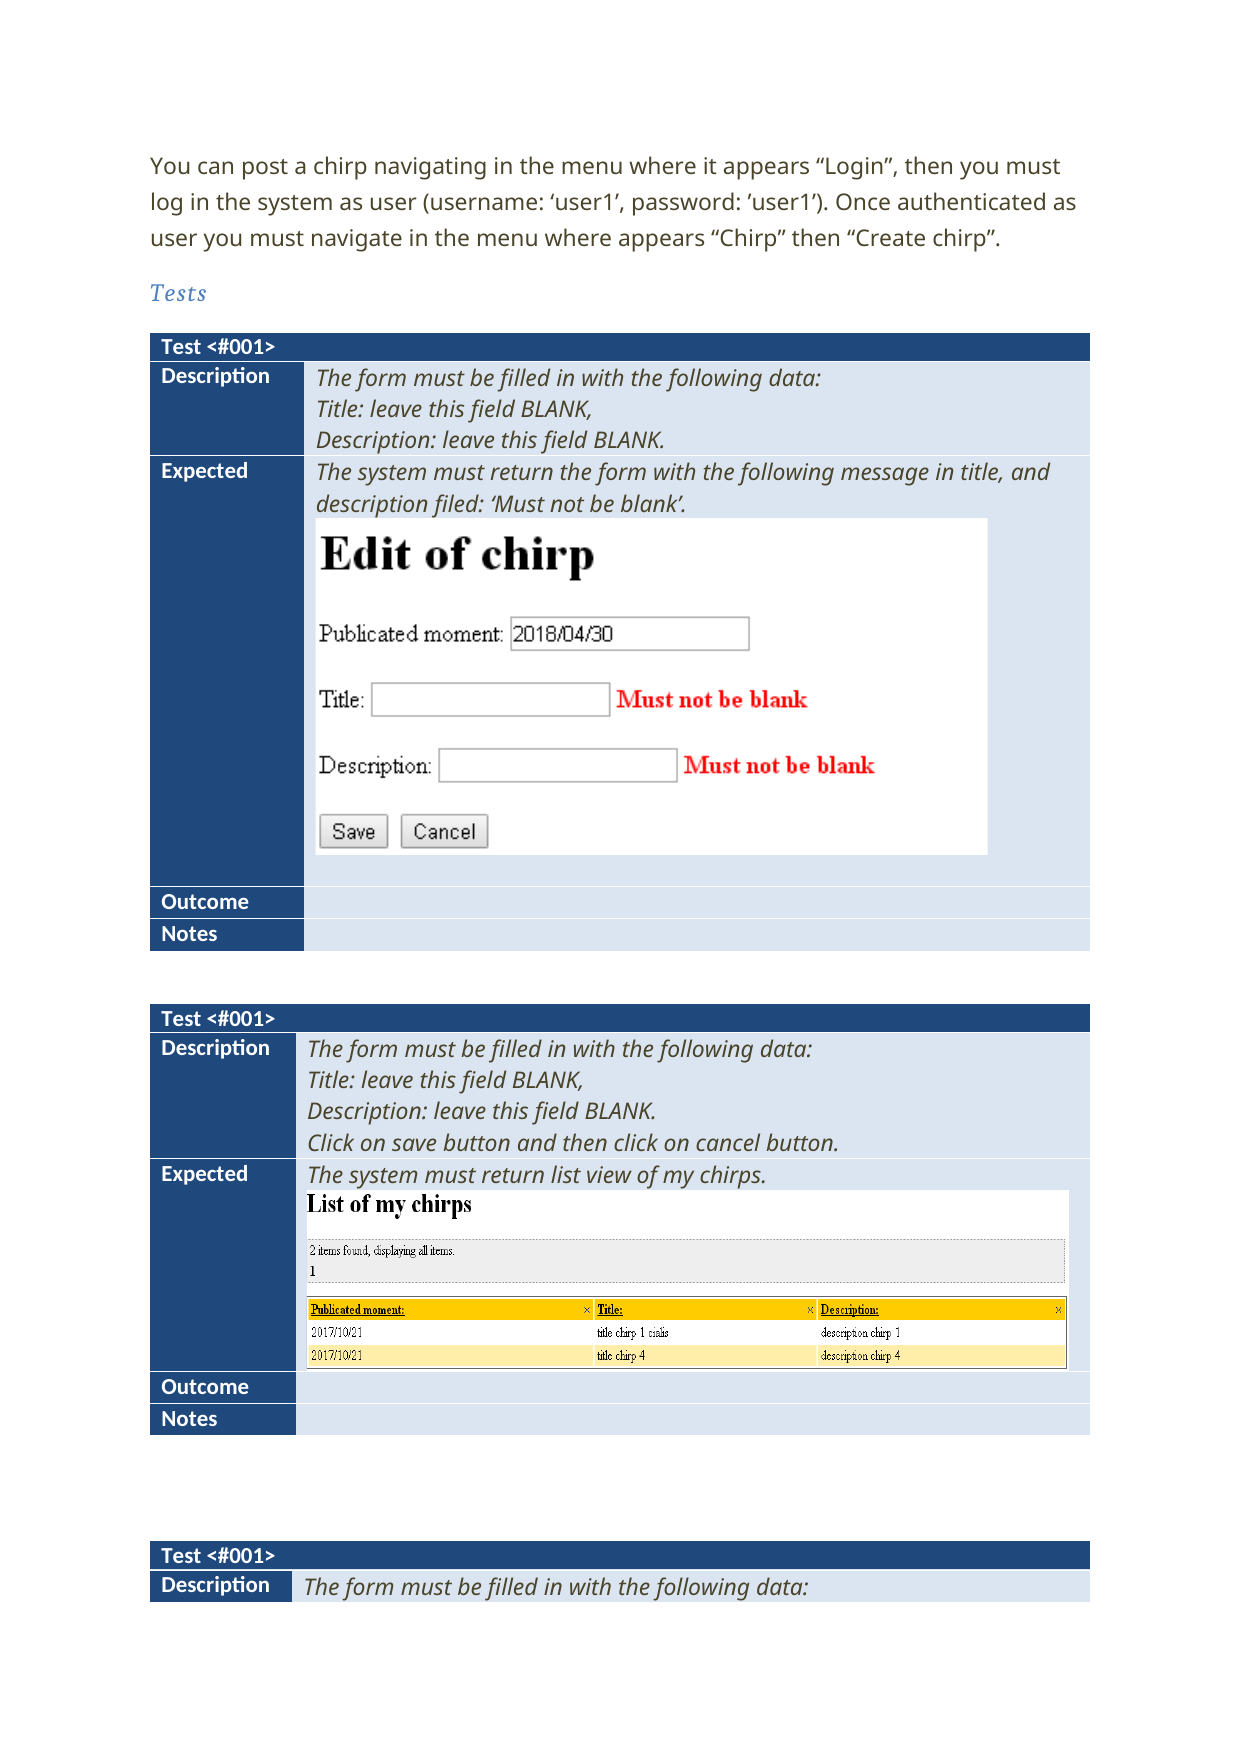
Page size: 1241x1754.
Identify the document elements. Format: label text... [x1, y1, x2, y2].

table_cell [292, 1571, 1090, 1602]
table_cell Description [150, 1571, 292, 1602]
table_cell Notes [150, 919, 304, 951]
table_cell Description [150, 1033, 296, 1158]
table_header Test <#001> [150, 1004, 1090, 1032]
picture [306, 1190, 1069, 1371]
table_cell [296, 1404, 1090, 1435]
table_cell The form must be filled in with the following data: Title: leave this field BLANK, Description: leave this field BLANK. [304, 362, 1090, 455]
table_cell Expected [150, 456, 304, 886]
subtitle Tests [150, 279, 1090, 307]
table_cell The system must return list view of my chirps. [296, 1159, 1090, 1371]
table_cell Outcome [150, 887, 304, 918]
table_cell Notes [150, 1404, 296, 1435]
table_cell [304, 887, 1090, 918]
table_header Test <#001> [150, 333, 1090, 361]
table_cell The system must return the form with the following message in title, and description filed: ‘Must not be blank’. [304, 456, 1090, 886]
table_cell [296, 1372, 1090, 1403]
picture [315, 518, 988, 855]
table_cell [304, 919, 1090, 951]
table_cell Outcome [150, 1372, 296, 1403]
text You can post a chirp navigating in the menu where it appears “Login”, then you must log in the system as user (username: ‘user1’, password: ’user1’). Once authenticated as user you must navigate in the menu where appears “Chirp” then “Create chirp”. [150, 150, 1090, 253]
table_cell The form must be filled in with the following data: Title: leave this field BLANK, Description: leave this field BLANK. Click on save button and then click on cancel button. [296, 1033, 1090, 1158]
table_header Test <#001> [150, 1541, 1090, 1569]
table_cell Expected [150, 1159, 296, 1371]
table_cell Description [150, 362, 304, 455]
